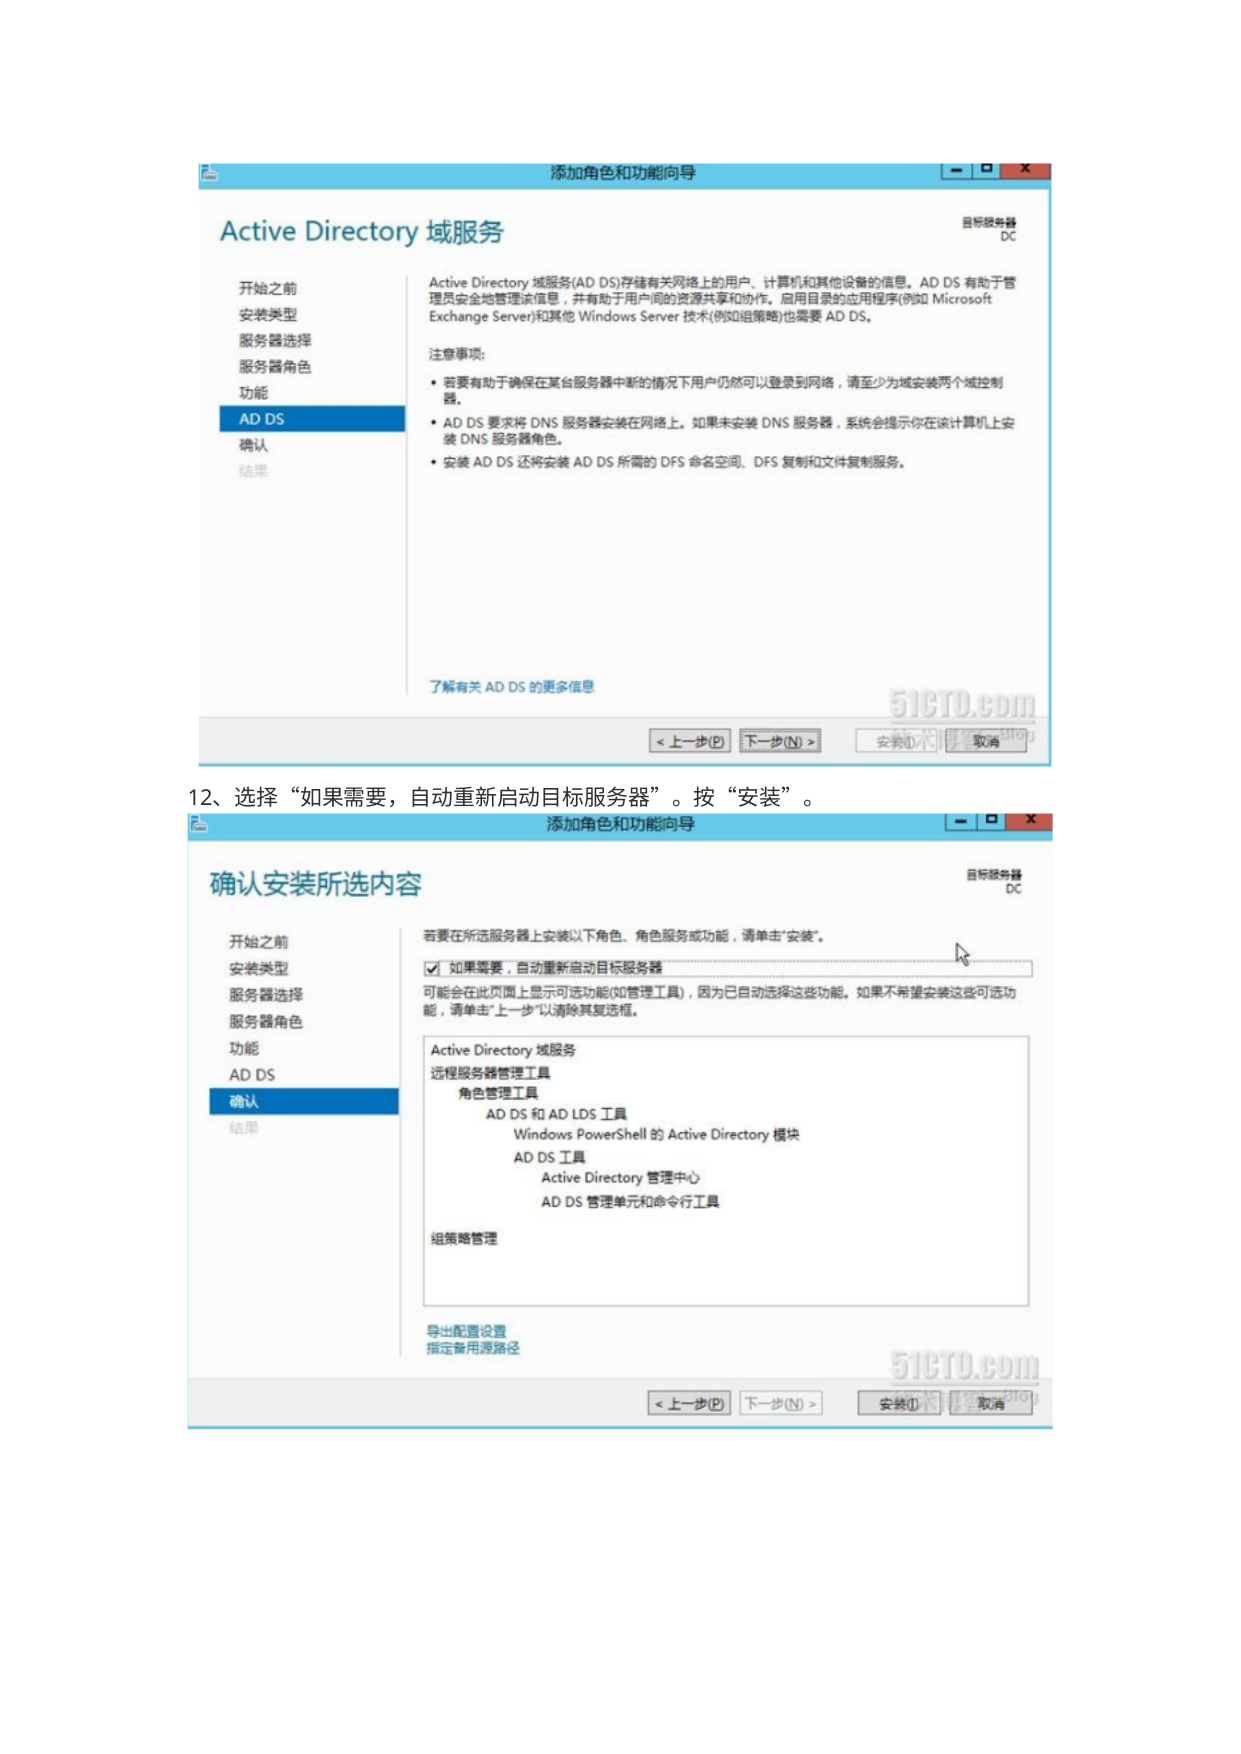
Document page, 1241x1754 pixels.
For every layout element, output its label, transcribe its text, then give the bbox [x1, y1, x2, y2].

picture [187, 162, 1053, 772]
picture [187, 812, 1053, 1432]
list 12、选择“如果需要，自动重新启动目标服务器”。按“安装”。 [187, 779, 1053, 812]
